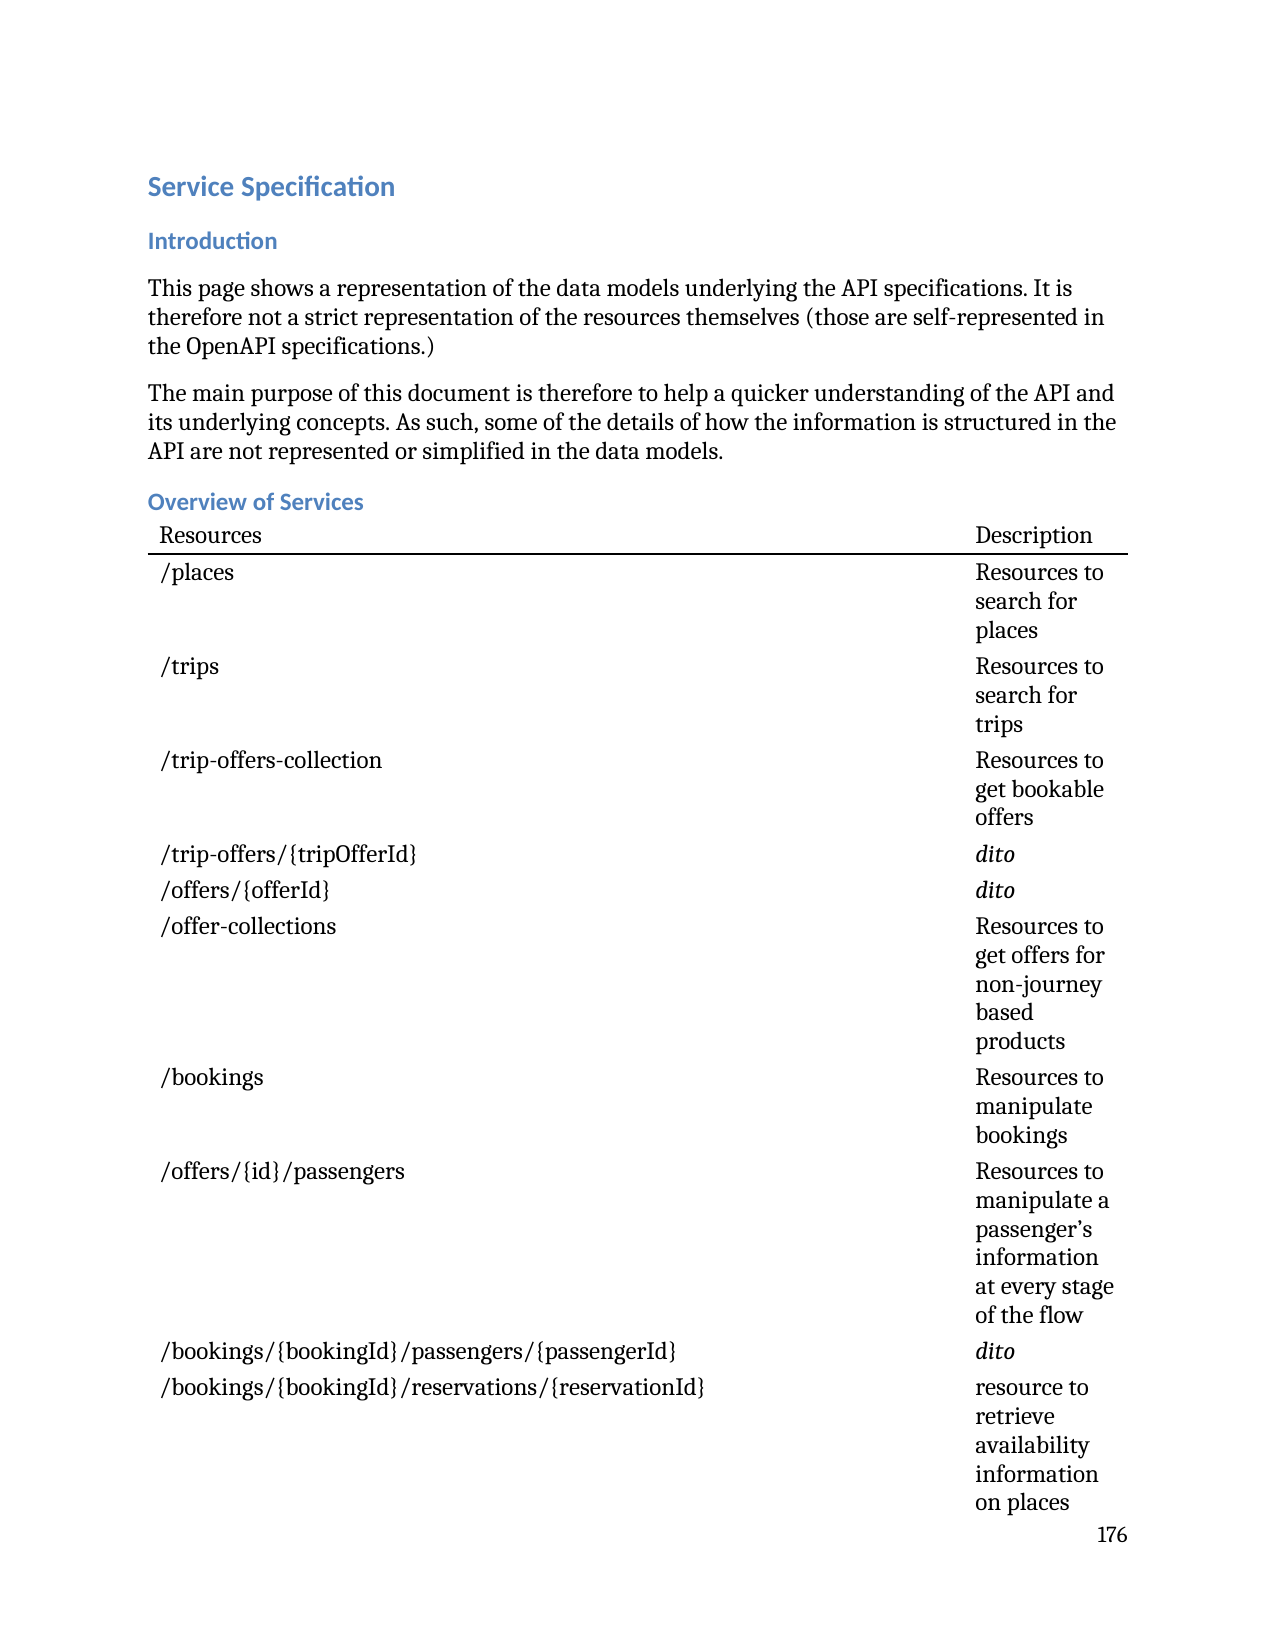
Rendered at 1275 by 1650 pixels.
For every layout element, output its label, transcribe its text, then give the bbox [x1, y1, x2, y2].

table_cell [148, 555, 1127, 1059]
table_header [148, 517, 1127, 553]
text This page shows a representation of the data models underlying the API specifications. It is therefore not a strict representation of the resources themselves (those are self-represented in the OpenAPI specifications.) [148, 274, 1127, 360]
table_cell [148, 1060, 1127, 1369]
text The main purpose of this document is therefore to help a quicker understanding of the API and its underlying concepts. As such, some of the details of how the information is structured in the API are not represented or simplified in the data models. [148, 379, 1127, 465]
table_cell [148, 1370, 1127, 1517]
subtitle Service Specification [148, 168, 1127, 204]
subtitle Overview of Services [148, 486, 1127, 517]
subtitle Introduction [148, 225, 1127, 255]
